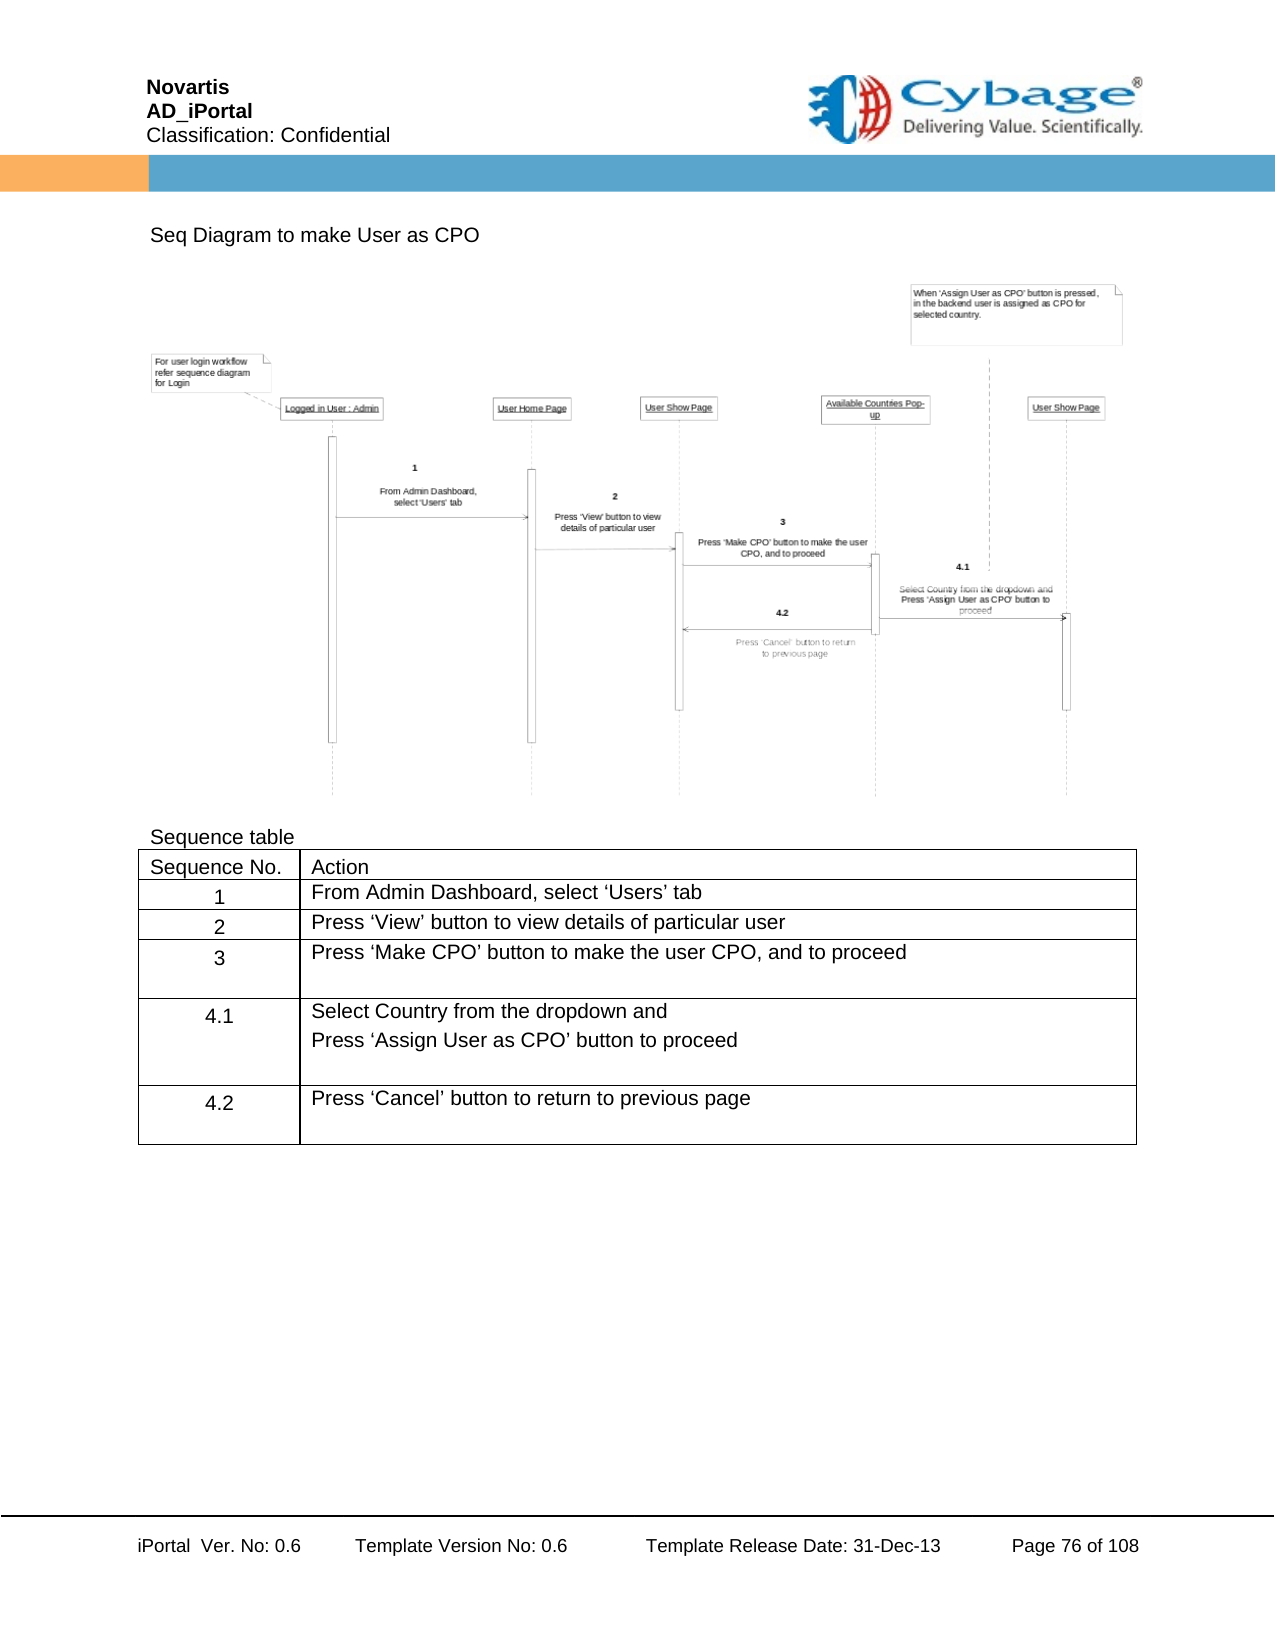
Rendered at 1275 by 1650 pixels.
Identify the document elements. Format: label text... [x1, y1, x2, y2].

table_cell 4.2 [139, 1086, 299, 1143]
table_cell 4.1 [139, 999, 299, 1085]
table_cell Select Country from the dropdown and Press ‘Assign User as CPO’ button to proceed [301, 999, 1136, 1085]
table_cell 1 [139, 880, 299, 909]
picture [808, 75, 1143, 144]
text Sequence table [150, 819, 1125, 848]
text Seq Diagram to make User as CPO [150, 217, 1125, 246]
table_cell 3 [139, 940, 299, 998]
table_cell Press ‘View’ button to view details of particular user [301, 910, 1136, 939]
table_cell 2 [139, 910, 299, 939]
table_header Action [301, 850, 1136, 879]
table_cell Press ‘Make CPO’ button to make the user CPO, and to proceed [301, 940, 1136, 998]
table_cell Press ‘Cancel’ button to return to previous page [301, 1086, 1136, 1143]
table_cell From Admin Dashboard, select ‘Users’ tab [301, 880, 1136, 909]
table_header Sequence No. [139, 850, 299, 879]
